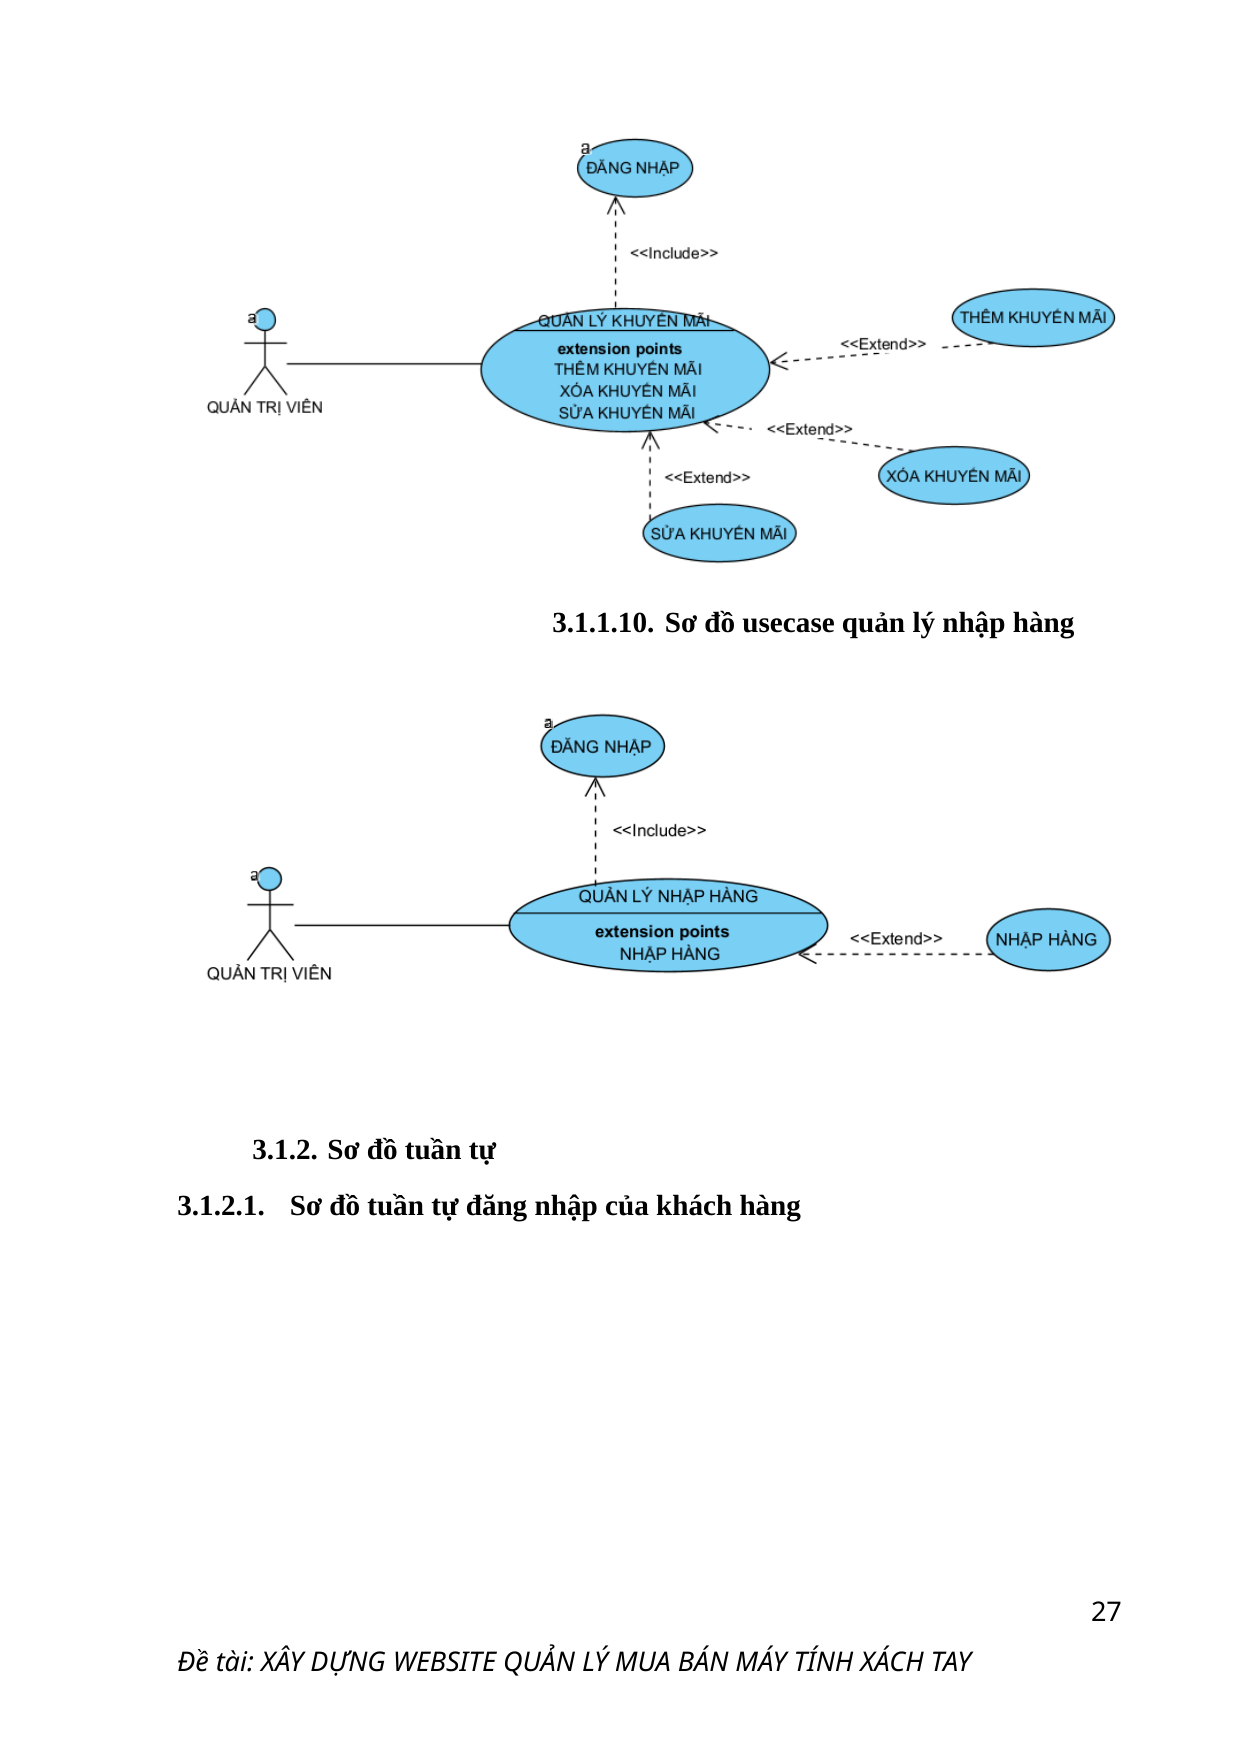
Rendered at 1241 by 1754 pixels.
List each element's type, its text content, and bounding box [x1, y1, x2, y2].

subtitle Sơ đồ tuần tự đăng nhập của khách hàng [177, 1188, 1122, 1221]
picture [177, 660, 1122, 997]
subtitle Sơ đồ tuần tự [252, 1132, 1122, 1165]
picture [177, 124, 1122, 582]
subtitle Sơ đồ usecase quản lý nhập hàng [552, 605, 1122, 638]
